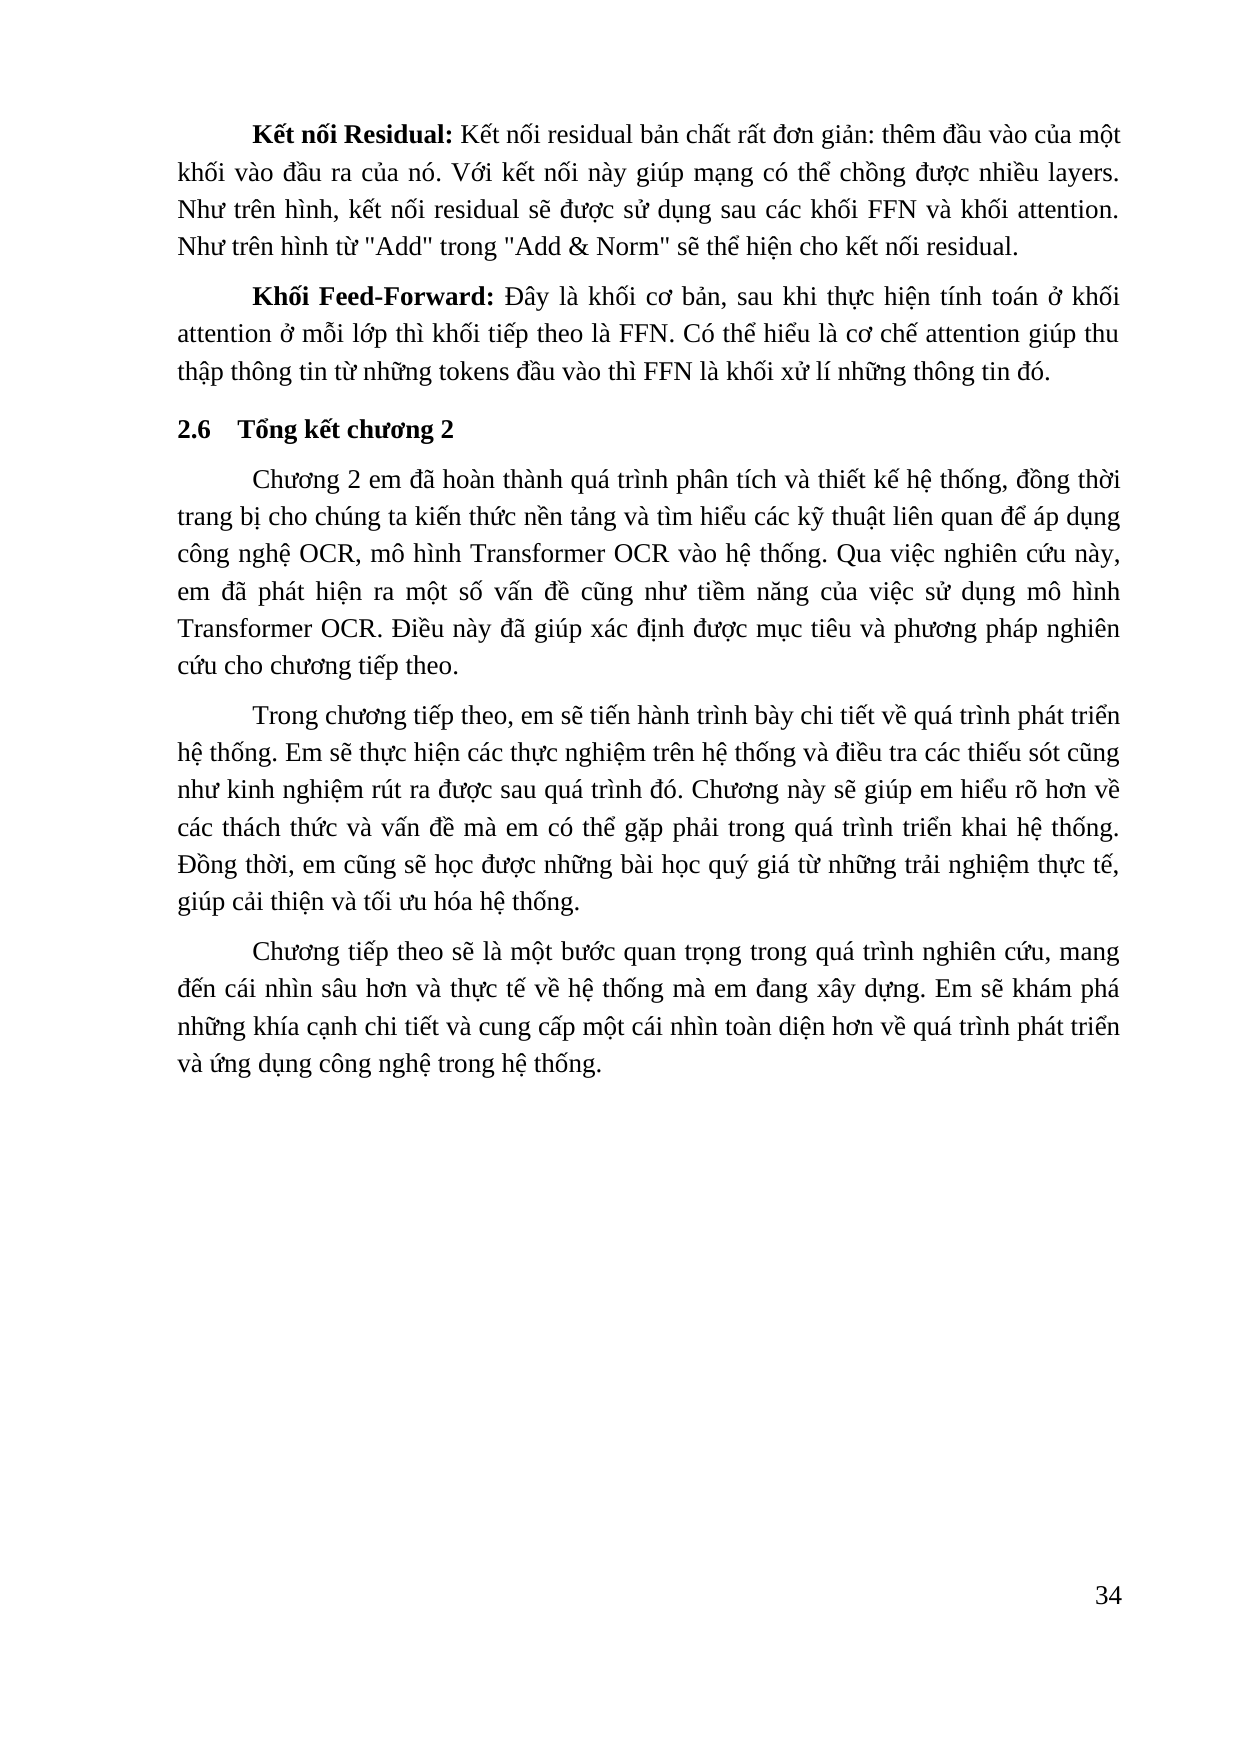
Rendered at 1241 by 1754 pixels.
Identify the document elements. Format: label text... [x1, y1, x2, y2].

text Trong chương tiếp theo, em sẽ tiến hành trình bày chi tiết về quá trình phát triển hệ thống. Em sẽ thực hiện các thực nghiệm trên hệ thống và điều tra các thiếu sót cũng như kinh nghiệm rút ra được sau quá trình đó. Chương này sẽ giúp em hiểu rõ hơn về các thách thức và vấn đề mà em có thể gặp phải trong quá trình triển khai hệ thống. Đồng thời, em cũng sẽ học được những bài học quý giá từ những trải nghiệm thực tế, giúp cải thiện và tối ưu hóa hệ thống. [177, 699, 1122, 917]
text Kết nối Residual: Kết nối residual bản chất rất đơn giản: thêm đầu vào của một khối vào đầu ra của nó. Với kết nối này giúp mạng có thể chồng được nhiều layers. Như trên hình, kết nối residual sẽ được sử dụng sau các khối FFN và khối attention. Như trên hình từ "Add" trong "Add & Norm" sẽ thể hiện cho kết nối residual. [177, 118, 1122, 262]
text Chương 2 em đã hoàn thành quá trình phân tích và thiết kế hệ thống, đồng thời trang bị cho chúng ta kiến thức nền tảng và tìm hiểu các kỹ thuật liên quan để áp dụng công nghệ OCR, mô hình Transformer OCR vào hệ thống. Qua việc nghiên cứu này, em đã phát hiện ra một số vấn đề cũng như tiềm năng của việc sử dụng mô hình Transformer OCR. Điều này đã giúp xác định được mục tiêu và phương pháp nghiên cứu cho chương tiếp theo. [177, 463, 1122, 680]
text Chương tiếp theo sẽ là một bước quan trọng trong quá trình nghiên cứu, mang đến cái nhìn sâu hơn và thực tế về hệ thống mà em đang xây dựng. Em sẽ khám phá những khía cạnh chi tiết và cung cấp một cái nhìn toàn diện hơn về quá trình phát triển và ứng dụng công nghệ trong hệ thống. [177, 935, 1122, 1078]
subtitle Tổng kết chương 2 [177, 413, 1122, 444]
text Khối Feed-Forward: Đây là khối cơ bản, sau khi thực hiện tính toán ở khối attention ở mỗi lớp thì khối tiếp theo là FFN. Có thể hiểu là cơ chế attention giúp thu thập thông tin từ những tokens đầu vào thì FFN là khối xử lí những thông tin đó. [177, 280, 1122, 386]
